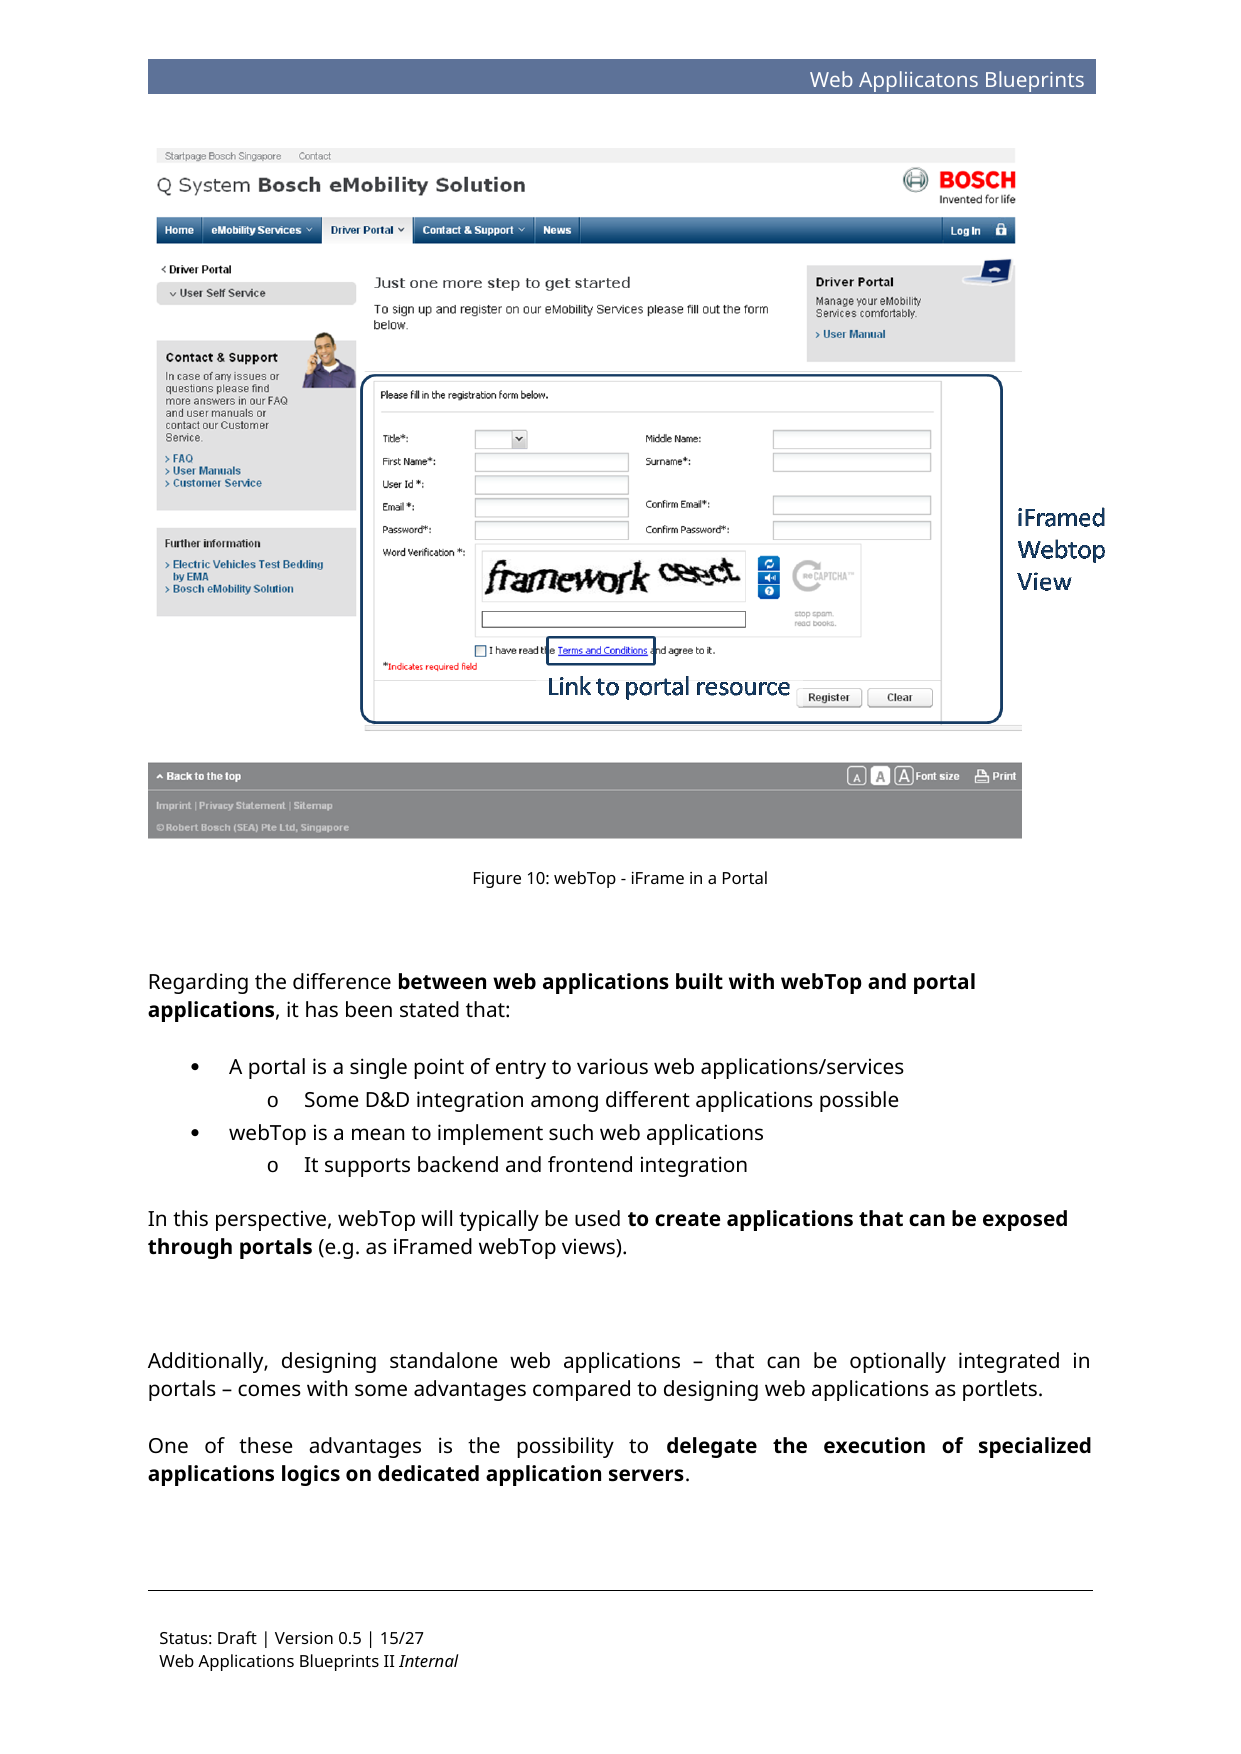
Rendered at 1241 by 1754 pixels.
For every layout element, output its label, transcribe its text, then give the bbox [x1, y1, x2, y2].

picture [147, 147, 1122, 839]
list webTop is a mean to implement such web applications [191, 1118, 1092, 1146]
list It supports backend and frontend integration [266, 1150, 1092, 1179]
text In this perspective, webTop will typically be used to create applications that can be exposed through portals (e.g. as iFramed webTop views). [148, 1204, 1092, 1261]
text Additionally, designing standalone web applications – that can be optionally integrated in portals – comes with some advantages compared to designing web applications as portlets. [148, 1346, 1092, 1403]
text Regarding the difference between web applications built with webTop and portal applications, it has been stated that: [148, 967, 1092, 1024]
text One of these advantages is the possibility to delegate the execution of specialized applications logics on dedicated application servers. [148, 1431, 1092, 1488]
list A portal is a single point of entry to various web applications/services [191, 1052, 1092, 1081]
list Some D&D integration among different applications possible [266, 1085, 1092, 1113]
